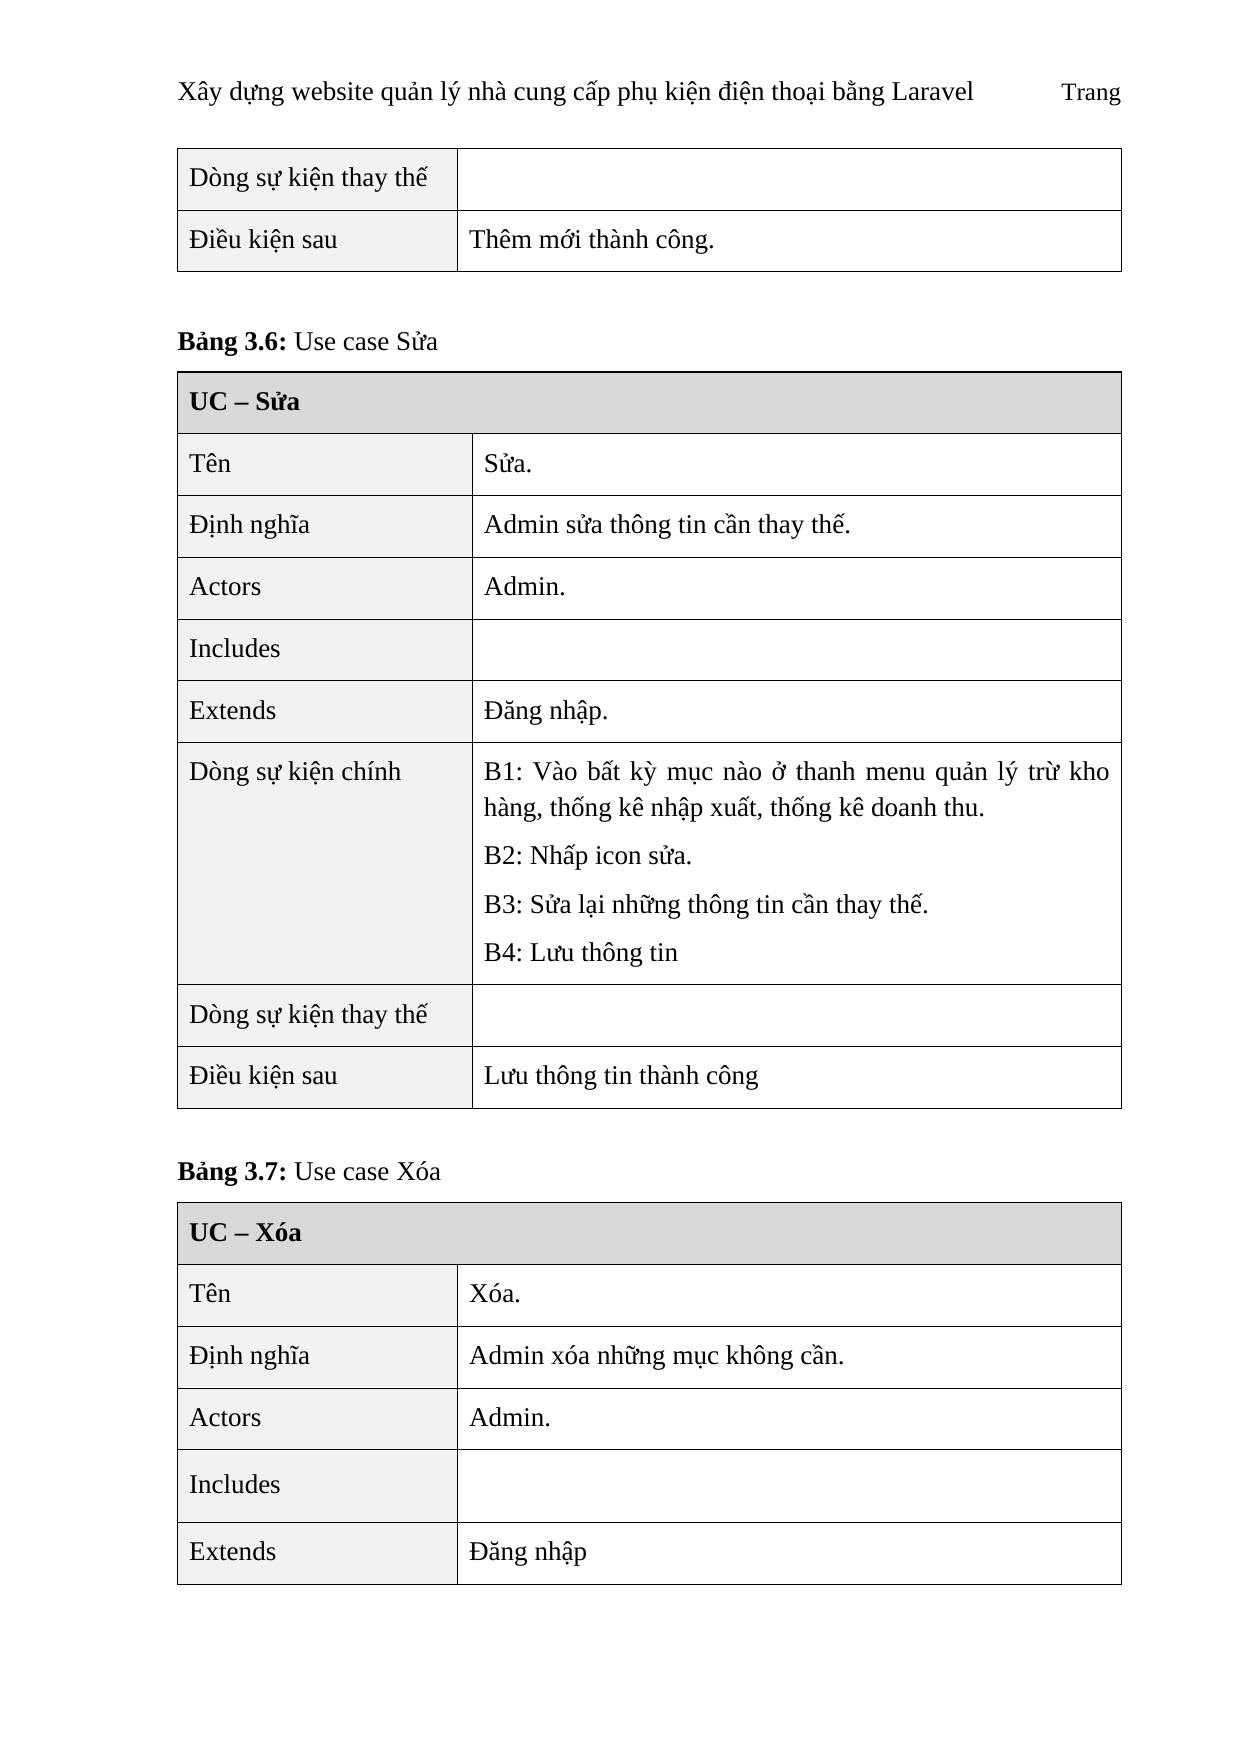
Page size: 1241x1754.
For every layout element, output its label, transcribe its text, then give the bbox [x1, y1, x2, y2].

table_cell Thêm mới thành công. [458, 211, 1121, 271]
table_cell B1: Vào bất kỳ mục nào ở thanh menu quản lý trừ kho hàng, thống kê nhập xuất, thống kê doanh thu. B2: Nhấp icon sửa. B3: Sửa lại những thông tin cần thay thế. B4: Lưu thông tin [473, 743, 1121, 984]
table_cell Extends [178, 1523, 457, 1584]
table_cell Tên [178, 434, 472, 495]
table_cell Tên [178, 1265, 457, 1326]
table_cell Admin xóa những mục không cần. [458, 1327, 1121, 1387]
table_cell Lưu thông tin thành công [473, 1047, 1121, 1108]
table_cell Điều kiện sau [178, 211, 457, 271]
table_cell Định nghĩa [178, 496, 472, 557]
table_cell Dòng sự kiện chính [178, 743, 472, 984]
text Use case Sửa [177, 325, 1122, 356]
table_cell Actors [178, 558, 472, 618]
table_cell Định nghĩa [178, 1327, 457, 1387]
table_header UC – Sửa [178, 373, 1121, 433]
table_cell Sửa. [473, 434, 1121, 495]
table_cell Extends [178, 681, 472, 742]
table_cell Includes [178, 620, 472, 680]
table_cell Xóa. [458, 1265, 1121, 1326]
text Use case Xóa [177, 1155, 1122, 1187]
table_cell Actors [178, 1389, 457, 1449]
table_cell [458, 1450, 1121, 1522]
table_cell Dòng sự kiện thay thế [178, 985, 472, 1046]
table_cell Đăng nhập [458, 1523, 1121, 1584]
table_cell Điều kiện sau [178, 1047, 472, 1108]
table_cell Dòng sự kiện thay thế [178, 149, 457, 209]
table_cell Admin. [473, 558, 1121, 618]
table_cell [473, 620, 1121, 680]
table_cell Admin sửa thông tin cần thay thế. [473, 496, 1121, 557]
table_header UC – Xóa [178, 1203, 1121, 1264]
table_cell Đăng nhập. [473, 681, 1121, 742]
table_cell Admin. [458, 1389, 1121, 1449]
table_cell Includes [178, 1450, 457, 1522]
table_cell [473, 985, 1121, 1046]
table_cell [458, 149, 1121, 209]
